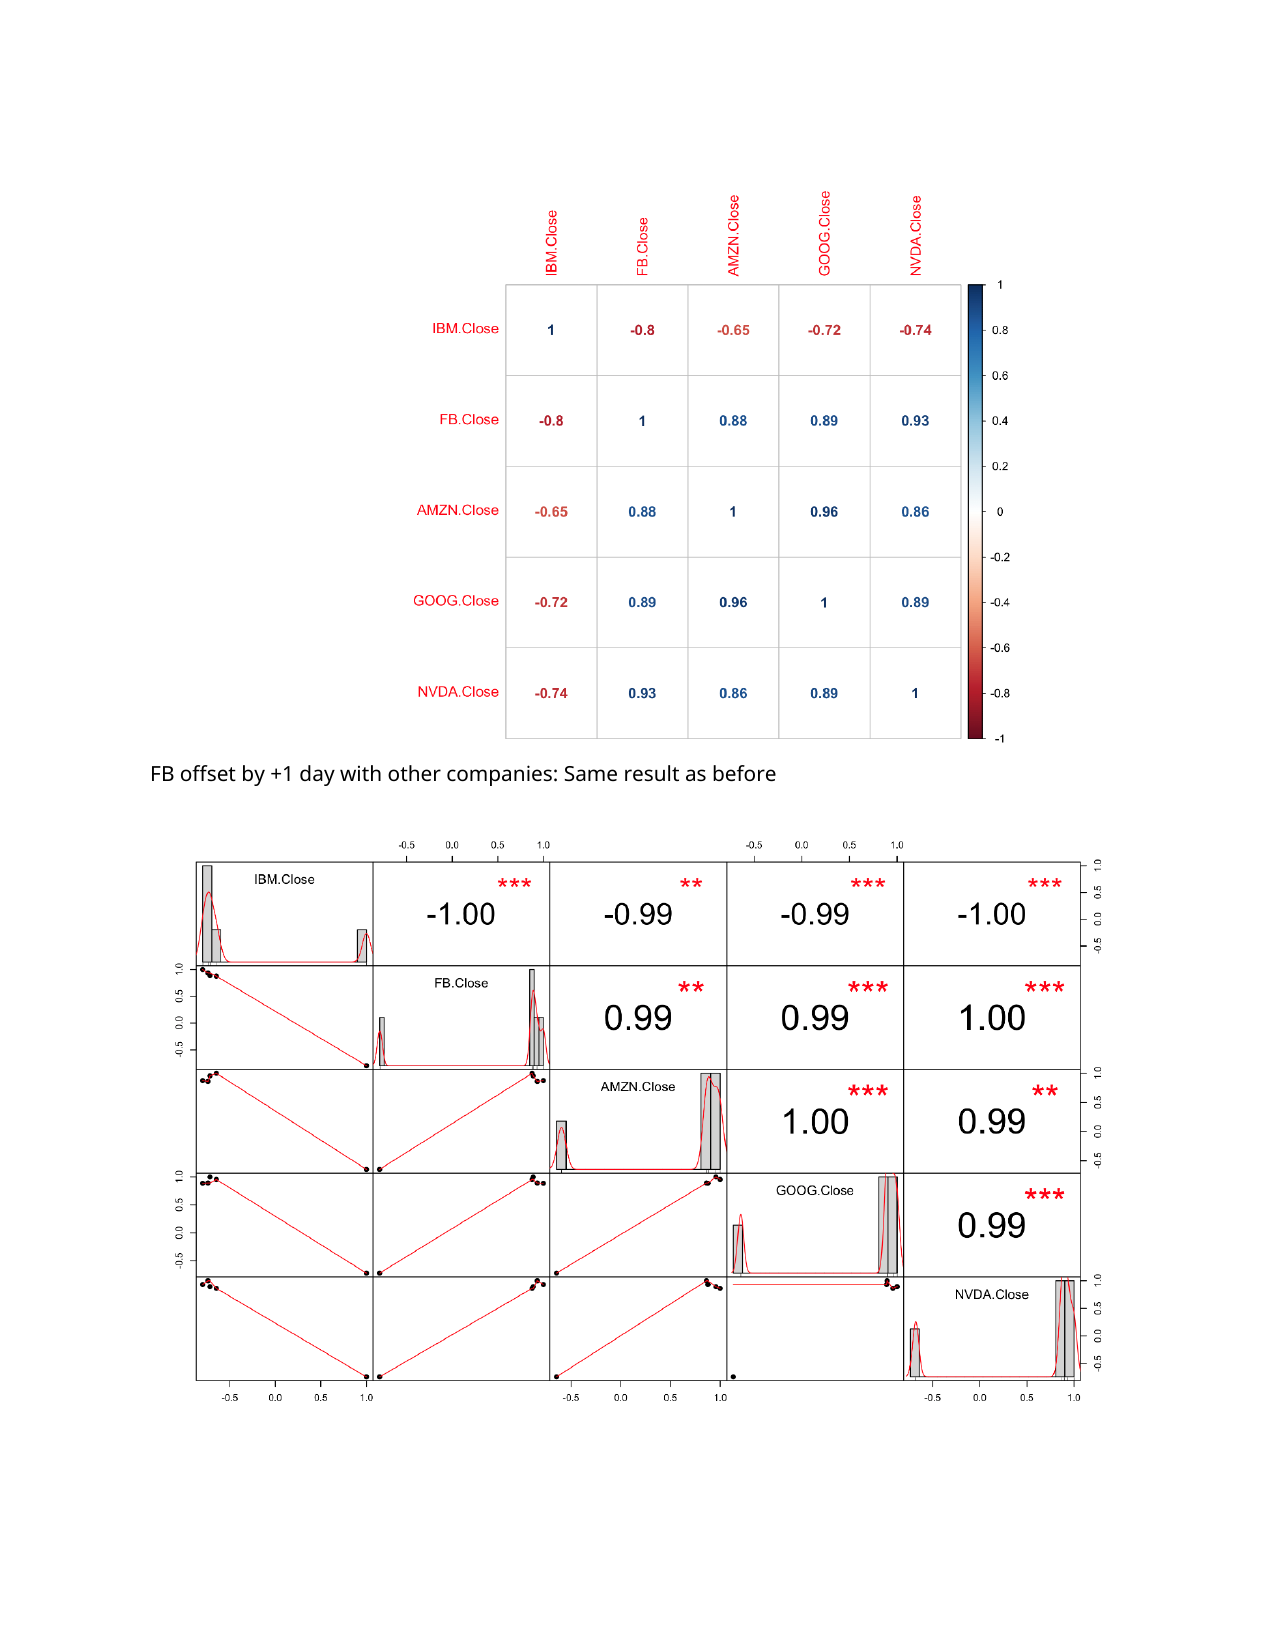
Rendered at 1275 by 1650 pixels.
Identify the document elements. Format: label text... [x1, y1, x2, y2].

picture [150, 816, 1125, 1426]
text FB offset by +1 day with other companies: Same result as before [150, 760, 1125, 788]
picture [150, 150, 1125, 760]
